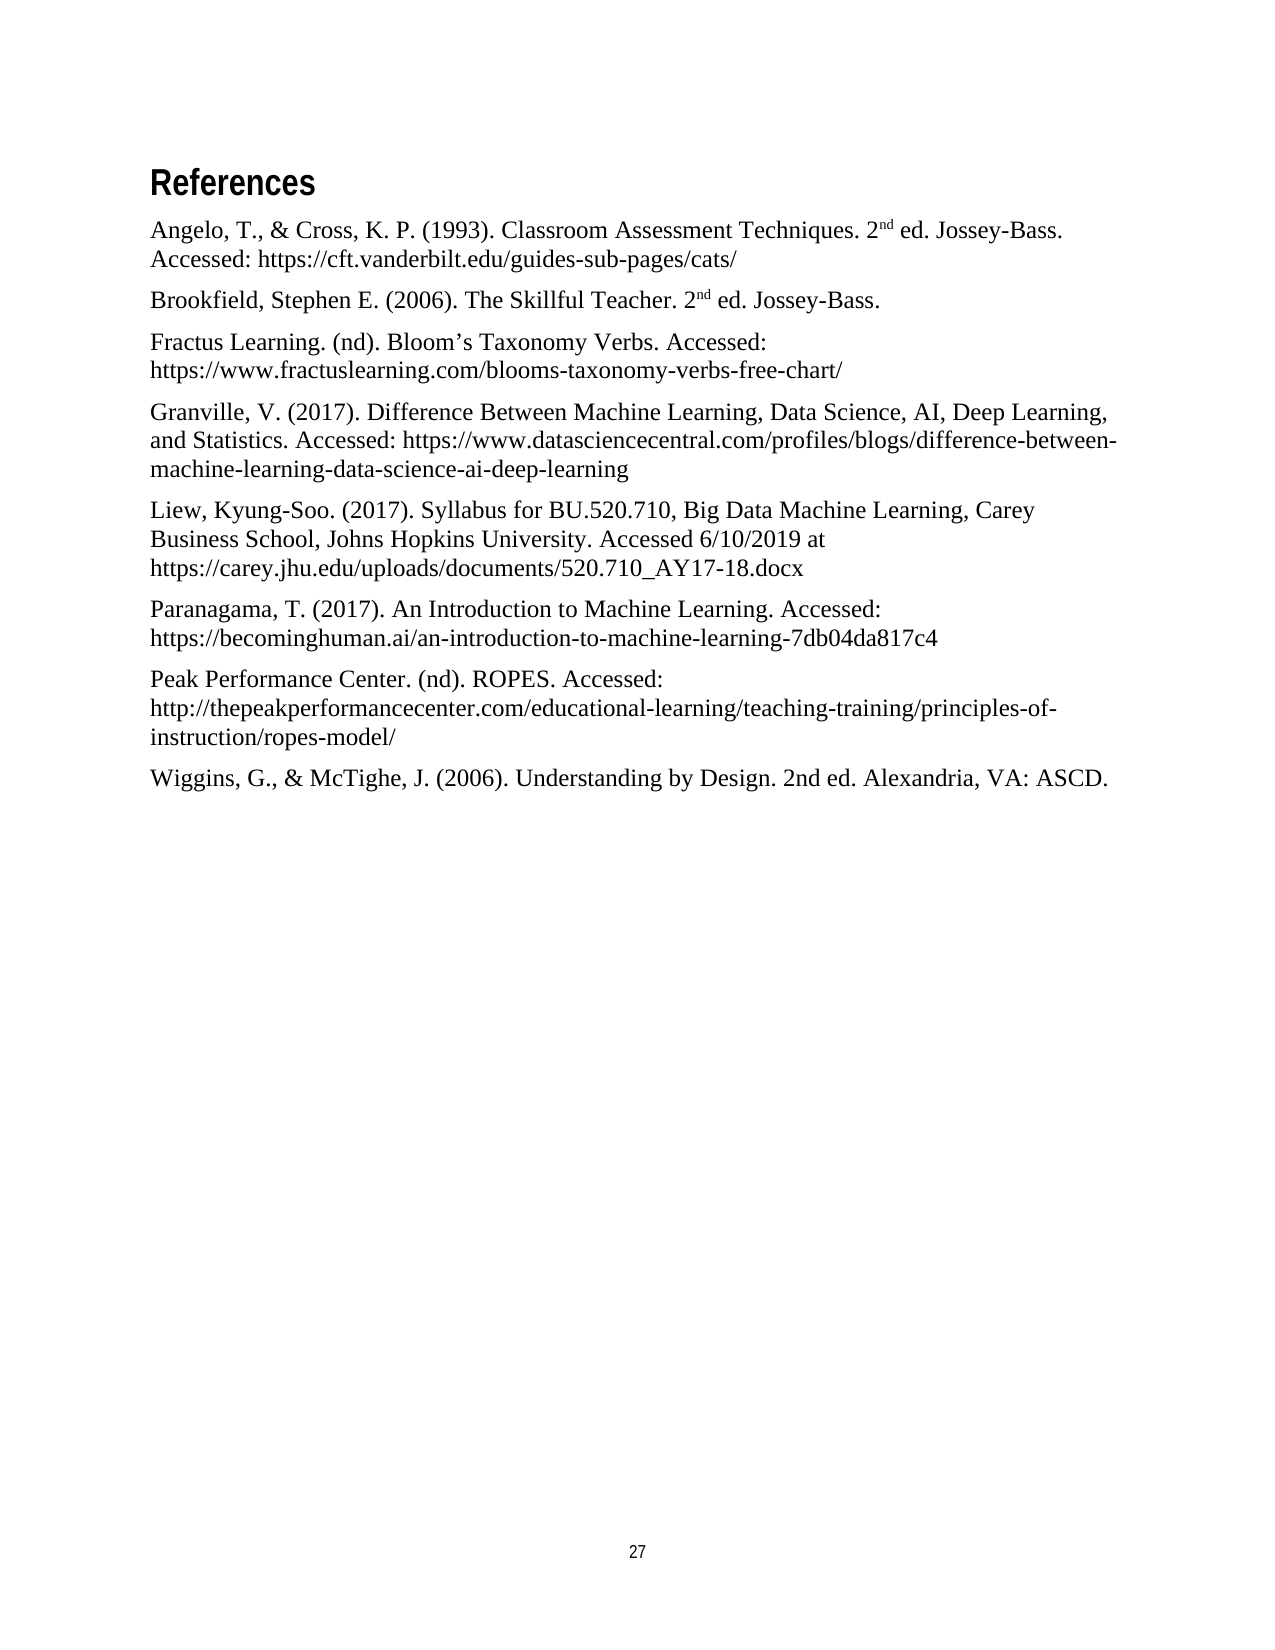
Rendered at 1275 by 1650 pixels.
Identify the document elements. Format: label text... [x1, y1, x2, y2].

subtitle References [150, 160, 1125, 203]
text Wiggins, G., & McTighe, J. (2006). Understanding by Design. 2nd ed. Alexandria, VA: ASCD. [150, 763, 1125, 792]
text Angelo, T., & Cross, K. P. (1993). Classroom Assessment Techniques. 2nd ed. Jossey-Bass. Accessed: https://cft.vanderbilt.edu/guides-sub-pages/cats/ [150, 216, 1125, 273]
text Granville, V. (2017). Difference Between Machine Learning, Data Science, AI, Deep Learning, and Statistics. Accessed: https://www.datasciencecentral.com/profiles/blogs/difference-between-machine-learning-data-science-ai-deep-learning [150, 397, 1125, 483]
text Fractus Learning. (nd). Bloom’s Taxonomy Verbs. Accessed: https://www.fractuslearning.com/blooms-taxonomy-verbs-free-chart/ [150, 327, 1125, 384]
text Brookfield, Stephen E. (2006). The Skillful Teacher. 2nd ed. Jossey-Bass. [150, 286, 1125, 314]
text Peak Performance Center. (nd). ROPES. Accessed: http://thepeakperformancecenter.com/educational-learning/teaching-training/principles-of-instruction/ropes-model/ [150, 664, 1125, 751]
text Paranagama, T. (2017). An Introduction to Machine Learning. Accessed: https://becominghuman.ai/an-introduction-to-machine-learning-7db04da817c4 [150, 594, 1125, 652]
text Liew, Kyung-Soo. (2017). Syllabus for BU.520.710, Big Data Machine Learning, Carey Business School, Johns Hopkins University. Accessed 6/10/2019 at https://carey.jhu.edu/uploads/documents/520.710_AY17-18.docx [150, 496, 1125, 582]
